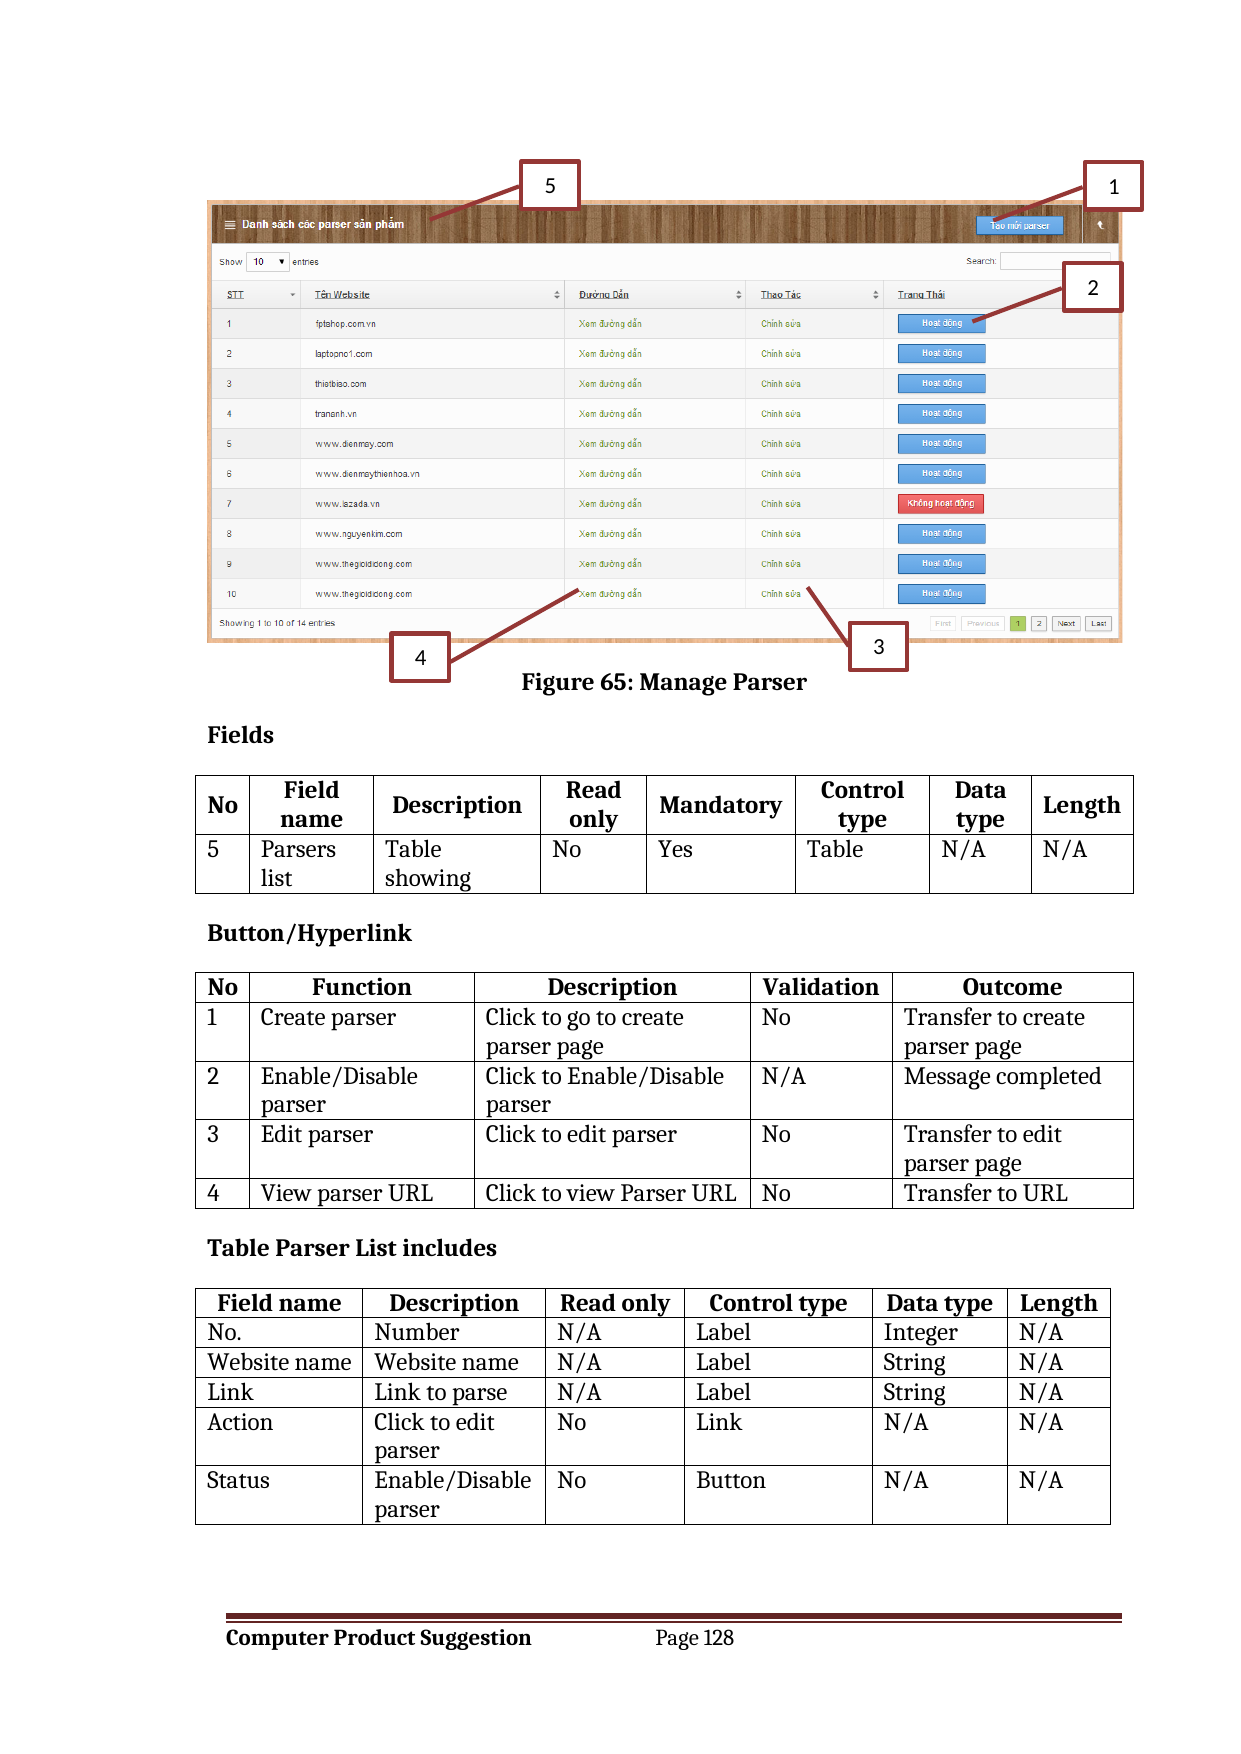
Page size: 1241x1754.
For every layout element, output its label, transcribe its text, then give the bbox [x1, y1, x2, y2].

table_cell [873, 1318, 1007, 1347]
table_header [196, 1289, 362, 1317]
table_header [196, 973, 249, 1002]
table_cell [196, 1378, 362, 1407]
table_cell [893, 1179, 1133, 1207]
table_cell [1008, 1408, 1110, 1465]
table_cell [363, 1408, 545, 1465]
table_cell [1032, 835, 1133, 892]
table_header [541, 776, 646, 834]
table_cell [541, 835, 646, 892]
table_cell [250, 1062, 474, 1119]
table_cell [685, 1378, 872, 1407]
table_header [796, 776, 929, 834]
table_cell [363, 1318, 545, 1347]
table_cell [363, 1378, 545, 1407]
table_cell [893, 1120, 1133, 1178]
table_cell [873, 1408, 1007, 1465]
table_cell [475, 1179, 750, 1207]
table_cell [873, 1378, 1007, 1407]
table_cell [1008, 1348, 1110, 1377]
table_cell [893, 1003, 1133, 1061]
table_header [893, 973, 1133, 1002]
picture [207, 200, 1123, 643]
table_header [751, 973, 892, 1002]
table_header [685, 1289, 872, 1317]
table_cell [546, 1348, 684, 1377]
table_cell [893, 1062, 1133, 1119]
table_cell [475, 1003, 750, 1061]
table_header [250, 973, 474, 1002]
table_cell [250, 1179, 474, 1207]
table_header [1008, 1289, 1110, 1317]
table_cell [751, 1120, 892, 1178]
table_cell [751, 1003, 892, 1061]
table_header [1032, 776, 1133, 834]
text Button/Hyperlink [207, 918, 1122, 947]
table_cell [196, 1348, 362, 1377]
text Table Parser List includes [207, 1233, 1122, 1262]
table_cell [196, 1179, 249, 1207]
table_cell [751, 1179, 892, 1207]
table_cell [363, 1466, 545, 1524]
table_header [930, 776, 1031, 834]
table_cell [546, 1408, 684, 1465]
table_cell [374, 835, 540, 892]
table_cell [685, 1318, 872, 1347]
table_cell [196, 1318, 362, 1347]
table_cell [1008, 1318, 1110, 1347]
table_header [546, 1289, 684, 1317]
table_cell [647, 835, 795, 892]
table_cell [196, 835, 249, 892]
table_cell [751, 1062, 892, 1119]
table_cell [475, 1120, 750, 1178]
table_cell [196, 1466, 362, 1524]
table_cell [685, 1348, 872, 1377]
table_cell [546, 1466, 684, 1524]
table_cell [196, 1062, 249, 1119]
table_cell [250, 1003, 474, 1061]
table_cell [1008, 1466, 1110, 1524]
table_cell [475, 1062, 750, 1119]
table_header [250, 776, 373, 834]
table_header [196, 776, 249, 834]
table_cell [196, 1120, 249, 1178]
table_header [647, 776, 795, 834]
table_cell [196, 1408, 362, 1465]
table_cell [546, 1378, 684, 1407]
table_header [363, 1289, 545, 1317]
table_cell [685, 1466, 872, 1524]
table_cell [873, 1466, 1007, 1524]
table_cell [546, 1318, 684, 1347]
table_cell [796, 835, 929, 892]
text Figure 65: Manage Parser [207, 668, 1122, 696]
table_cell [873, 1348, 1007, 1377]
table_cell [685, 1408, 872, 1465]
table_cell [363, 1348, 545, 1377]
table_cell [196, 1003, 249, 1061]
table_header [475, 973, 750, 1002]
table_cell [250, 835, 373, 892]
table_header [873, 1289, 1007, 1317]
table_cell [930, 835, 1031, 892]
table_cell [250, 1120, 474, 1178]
text Fields [207, 721, 1122, 750]
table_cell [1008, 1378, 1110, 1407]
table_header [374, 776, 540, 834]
